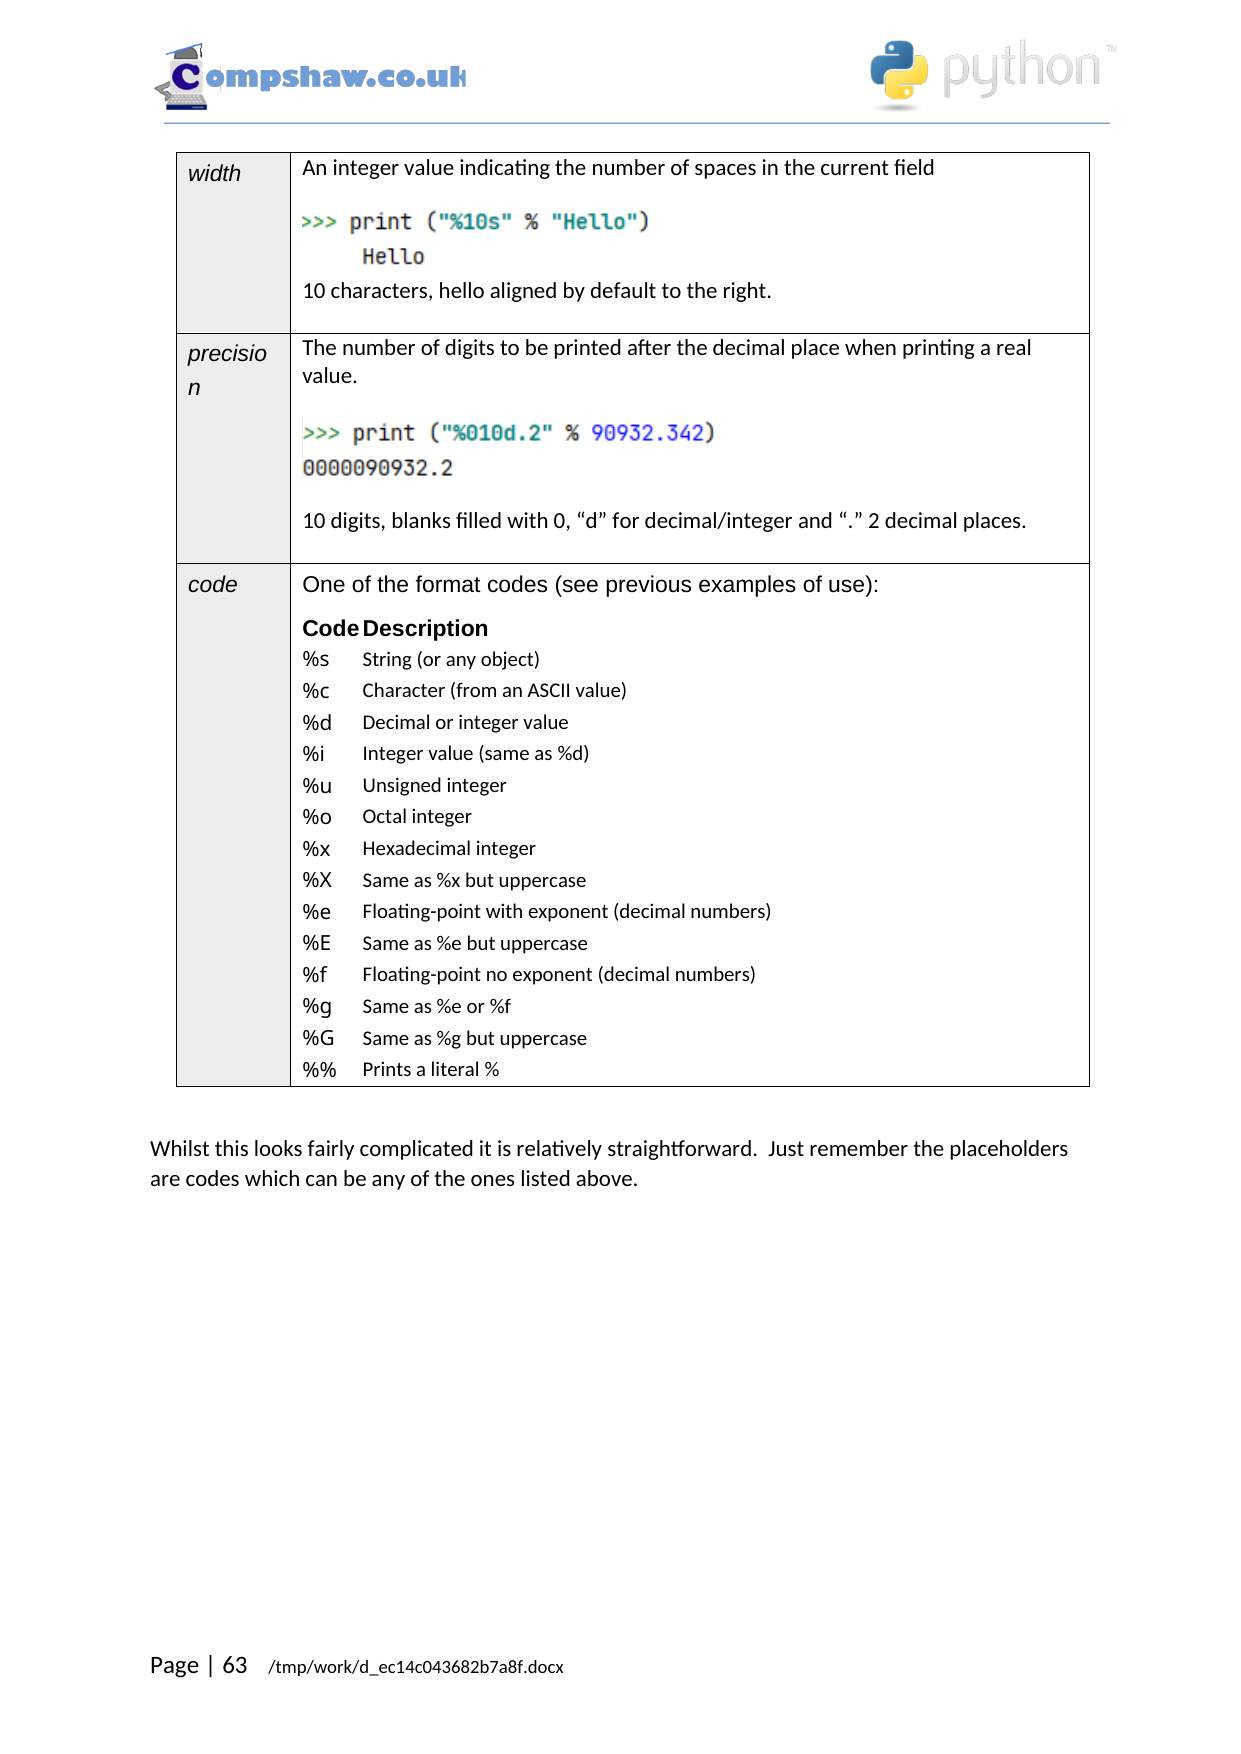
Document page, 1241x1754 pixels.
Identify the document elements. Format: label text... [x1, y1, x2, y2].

picture [302, 417, 729, 479]
table_header width [177, 153, 290, 332]
picture [302, 209, 657, 277]
table_cell code [177, 564, 290, 1086]
table_cell The number of digits to be printed after the decimal place when printing a real value. 10 digits, blanks filled with 0, “d” for decimal/integer and “.” 2 decimal places. [291, 334, 1089, 563]
table_header An integer value indicating the number of spaces in the current field 10 characters, hello aligned by default to the right. [291, 153, 1089, 332]
table_cell precision [177, 334, 290, 563]
text Whilst this looks fairly complicated it is relatively straightforward. Just remember the placeholders are codes which can be any of the ones listed above. [150, 1134, 1090, 1192]
table_cell One of the format codes (see previous examples of use): [291, 564, 1089, 1086]
picture [150, 41, 466, 110]
picture [863, 30, 1160, 115]
